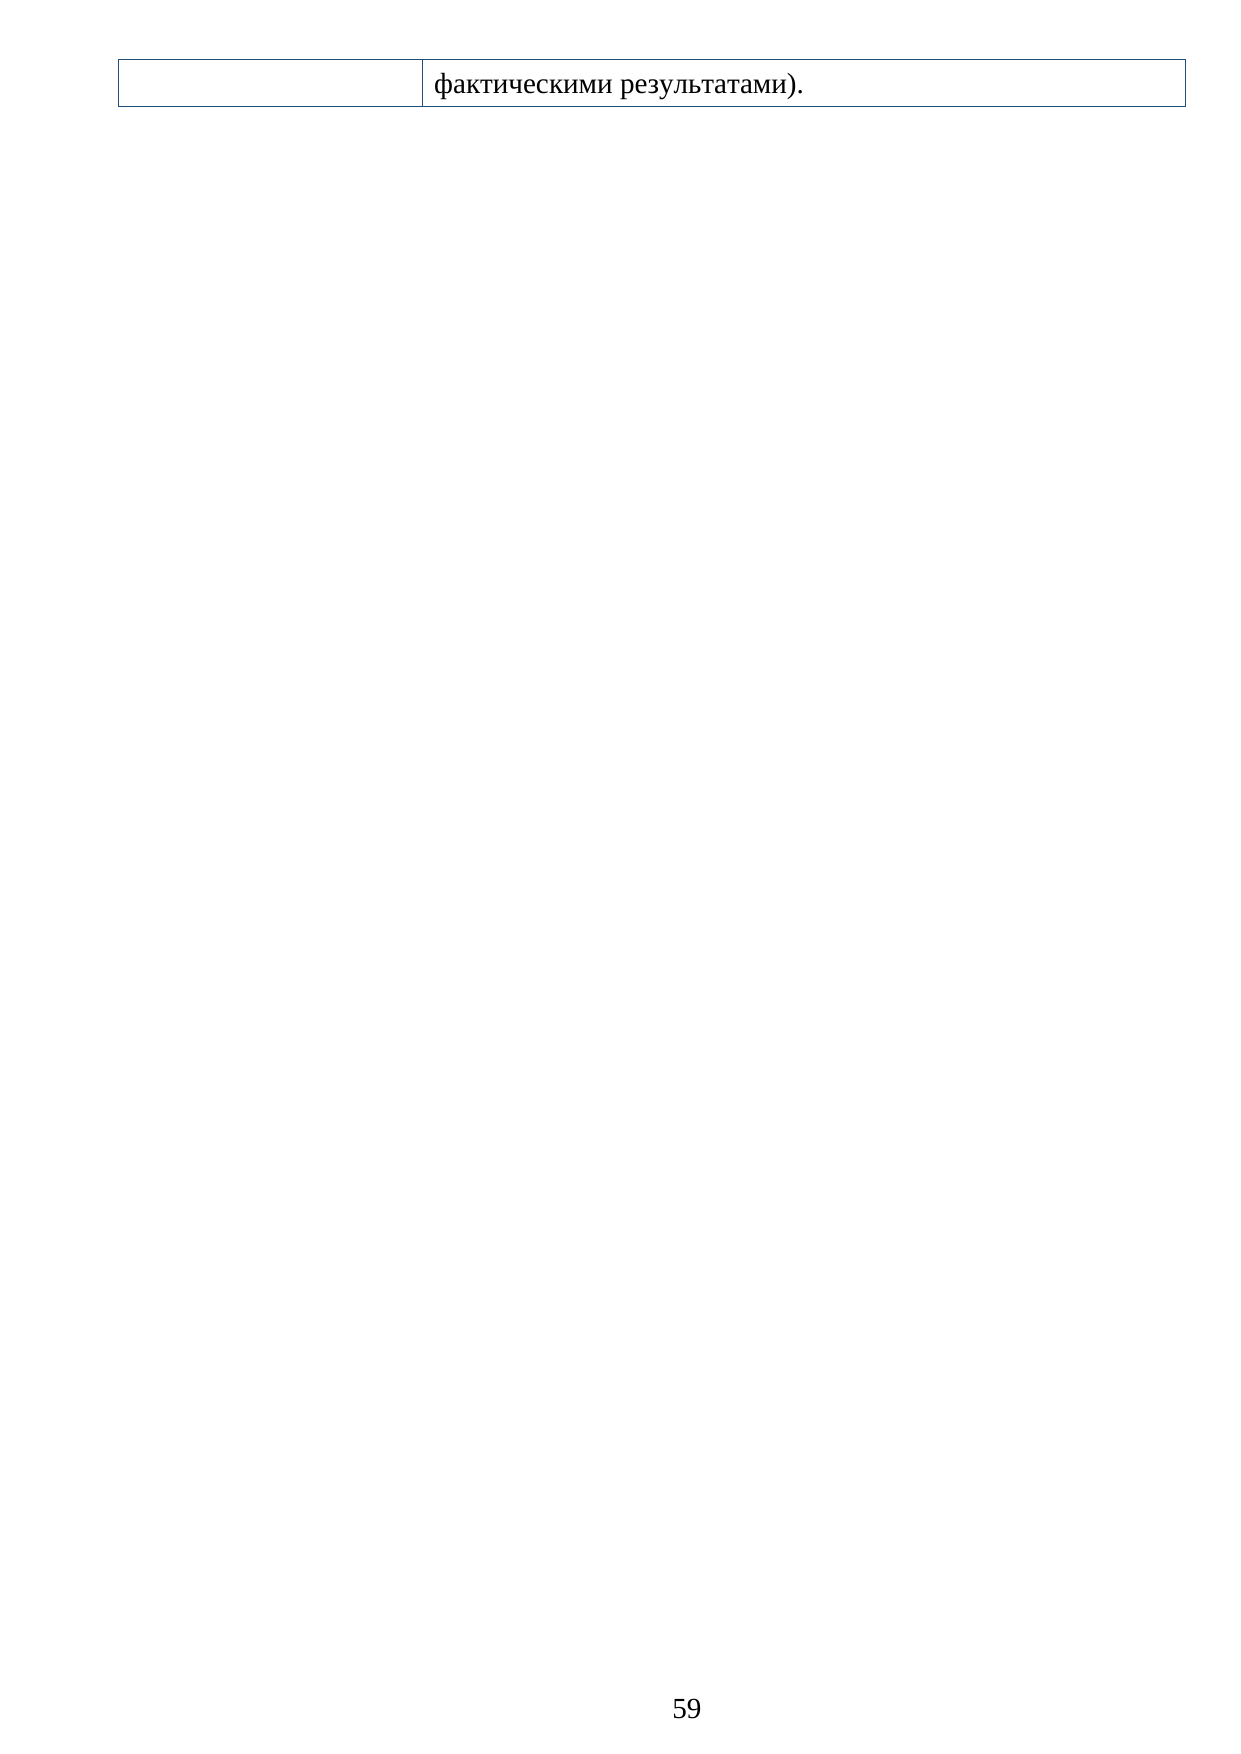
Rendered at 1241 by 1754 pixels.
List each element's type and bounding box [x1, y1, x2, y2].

table_cell [119, 60, 422, 106]
table_cell [423, 60, 1185, 106]
